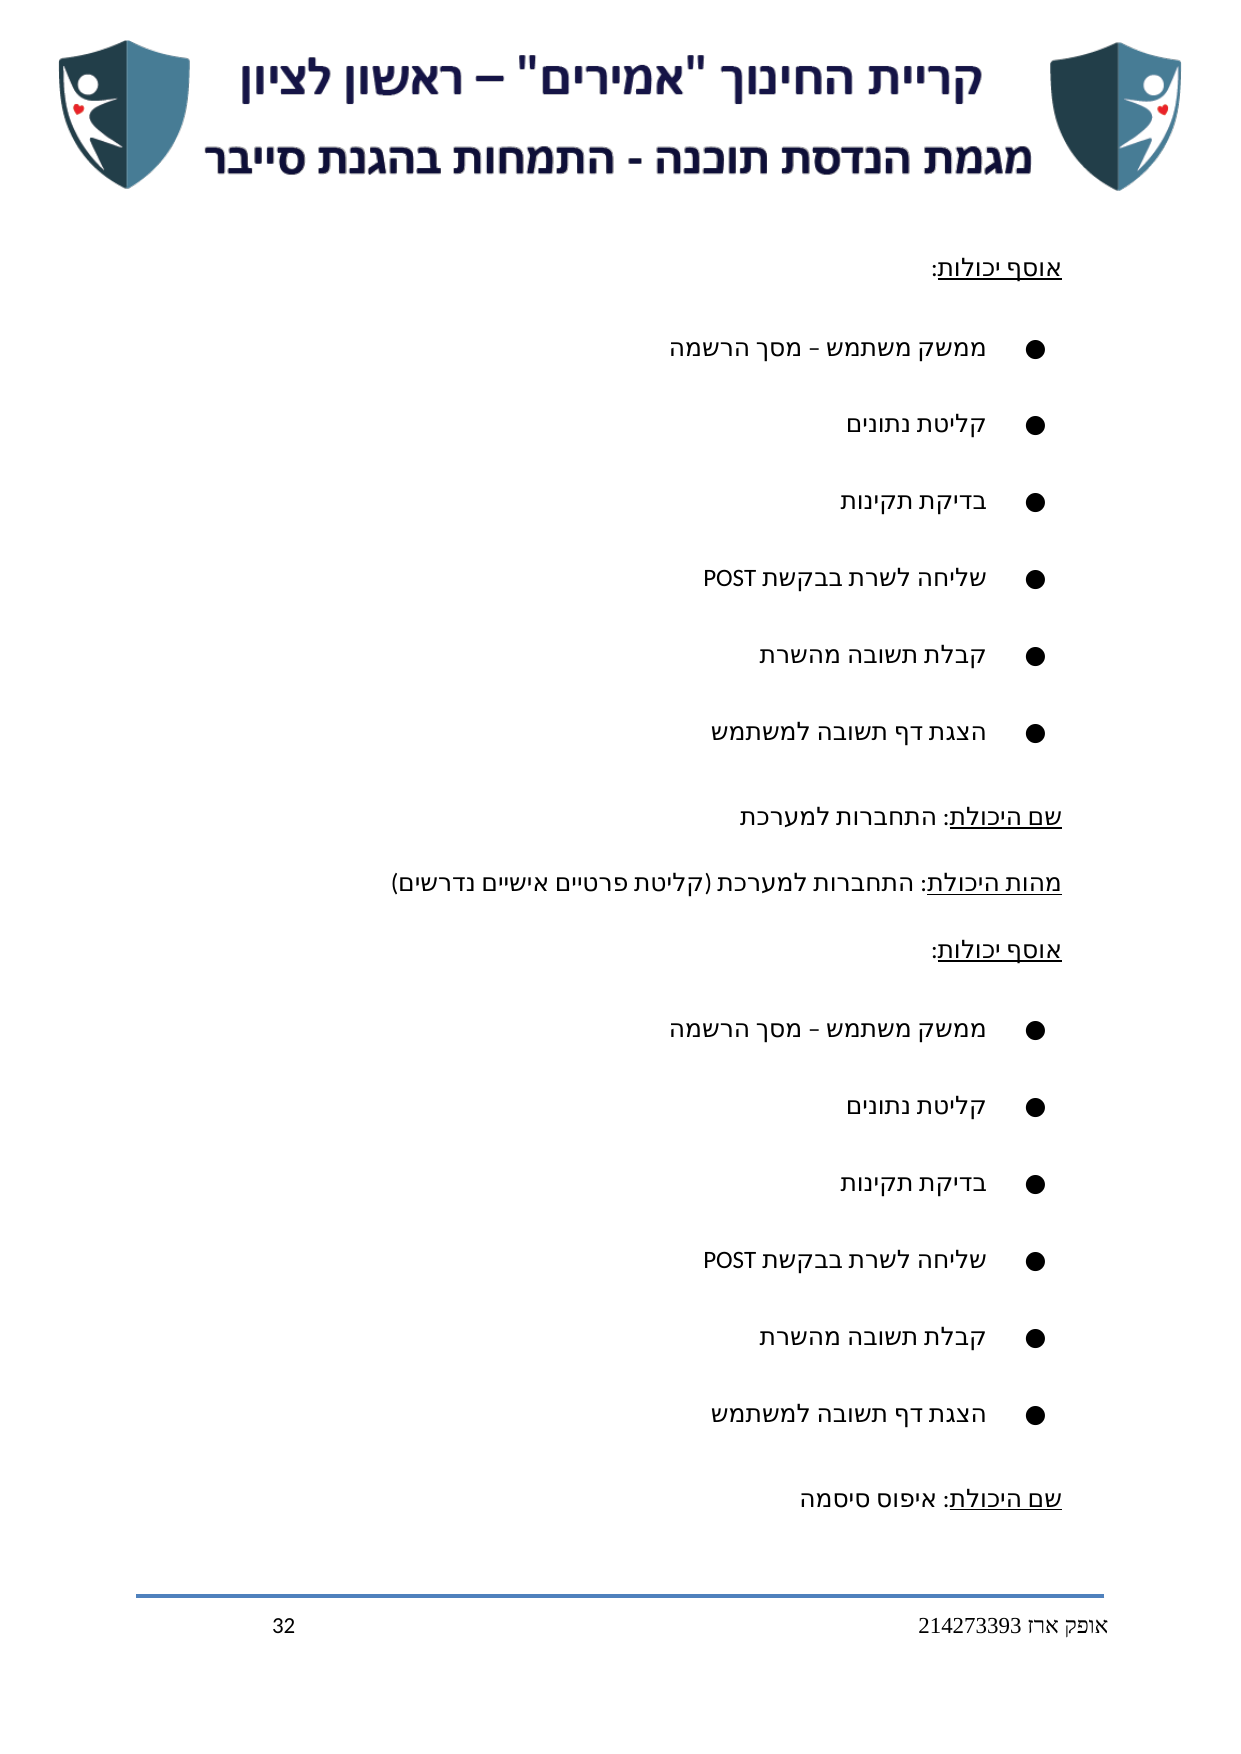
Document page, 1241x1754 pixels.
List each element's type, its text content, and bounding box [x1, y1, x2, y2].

list קבלת תשובה מהשרת [162, 1308, 1024, 1359]
text שם היכולת: איפוס סיסמה [162, 1483, 1062, 1513]
list שליחה לשרת בבקשת POST [162, 1231, 1024, 1283]
list קליטת נתונים [162, 1078, 1024, 1129]
text מהות היכולת: התחברות למערכת (קליטת פרטיים אישיים נדרשים) [162, 868, 1062, 898]
list הצגת דף תשובה למשתמש [162, 1385, 1024, 1436]
list שליחה לשרת בבקשת POST [162, 549, 1024, 601]
picture [58, 40, 1182, 192]
text אוסף יכולות: [162, 934, 1062, 965]
list קליטת נתונים [162, 396, 1024, 447]
text שם היכולת: התחברות למערכת [162, 801, 1062, 832]
list ממשק משתמש – מסך הרשמה [162, 319, 1024, 370]
list ממשק משתמש – מסך הרשמה [162, 1001, 1024, 1052]
list קבלת תשובה מהשרת [162, 626, 1024, 678]
list בדיקת תקינות [162, 473, 1024, 524]
list בדיקת תקינות [162, 1154, 1024, 1206]
list הצגת דף תשובה למשתמש [162, 703, 1024, 754]
text אוסף יכולות: [162, 252, 1062, 283]
